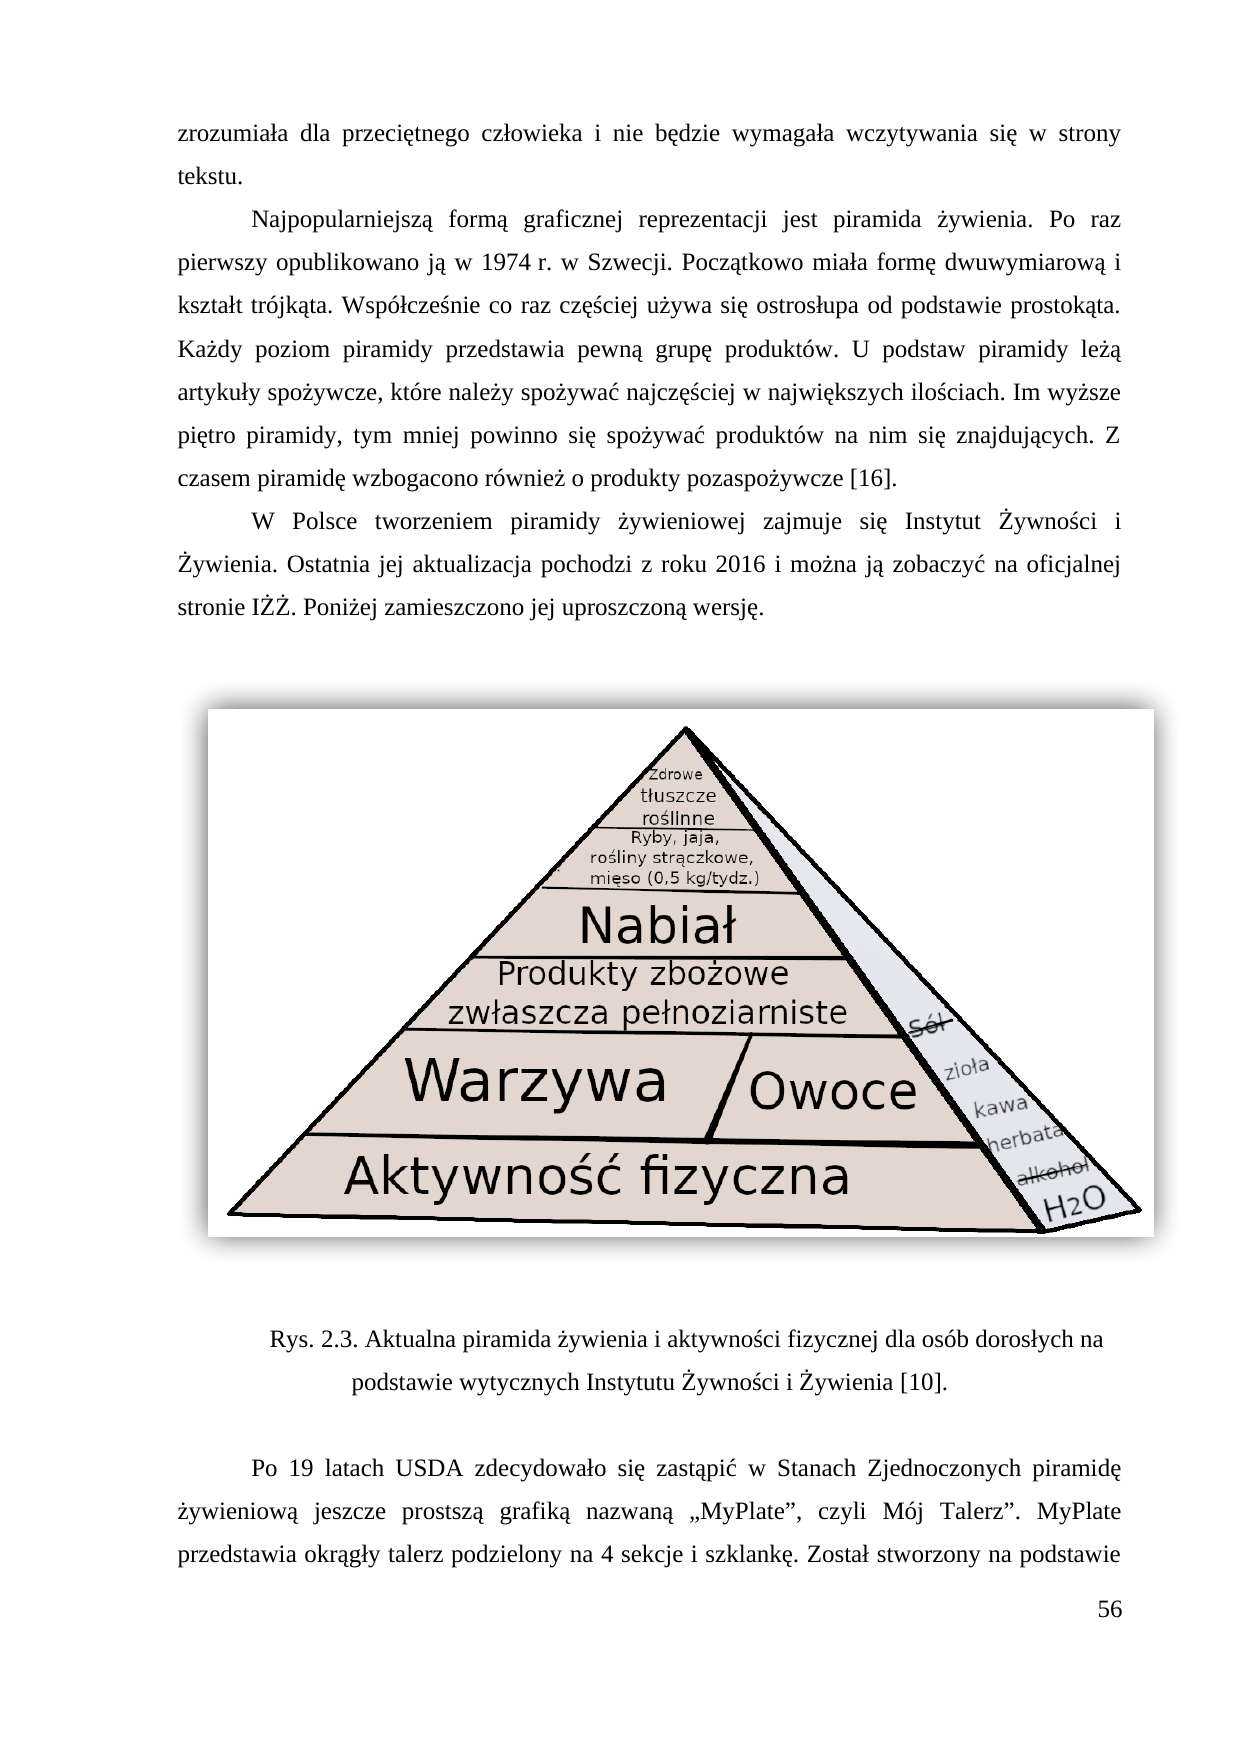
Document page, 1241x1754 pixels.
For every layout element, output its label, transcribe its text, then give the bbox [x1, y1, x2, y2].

text Rys. 2.3. Aktualna piramida żywienia i aktywności fizycznej dla osób dorosłych na podstawie wytycznych Instytutu Żywności i Żywienia [10]. [177, 1324, 1122, 1396]
text W Polsce tworzeniem piramidy żywieniowej zajmuje się Instytut Żywności i Żywienia. Ostatnia jej aktualizacja pochodzi z roku 2016 i można ją zobaczyć na oficjalnej stronie IŻŻ. Poniżej zamieszczono jej uproszczoną wersję. [177, 506, 1122, 621]
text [177, 118, 1122, 190]
text Najpopularniejszą formą graficznej reprezentacji jest piramida żywienia. Po raz pierwszy opublikowano ją w 1974 r. w Szwecji. Początkowo miała formę dwuwymiarową i kształt trójkąta. Współcześnie co raz częściej używa się ostrosłupa od podstawie prostokąta. Każdy poziom piramidy przedstawia pewną grupę produktów. U podstaw piramidy leżą artykuły spożywcze, które należy spożywać najczęściej w największych ilościach. Im wyższe piętro piramidy, tym mniej powinno się spożywać produktów na nim się znajdujących. Z czasem piramidę wzbogacono również o produkty pozaspożywcze [16]. [177, 204, 1122, 492]
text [177, 1453, 1122, 1568]
